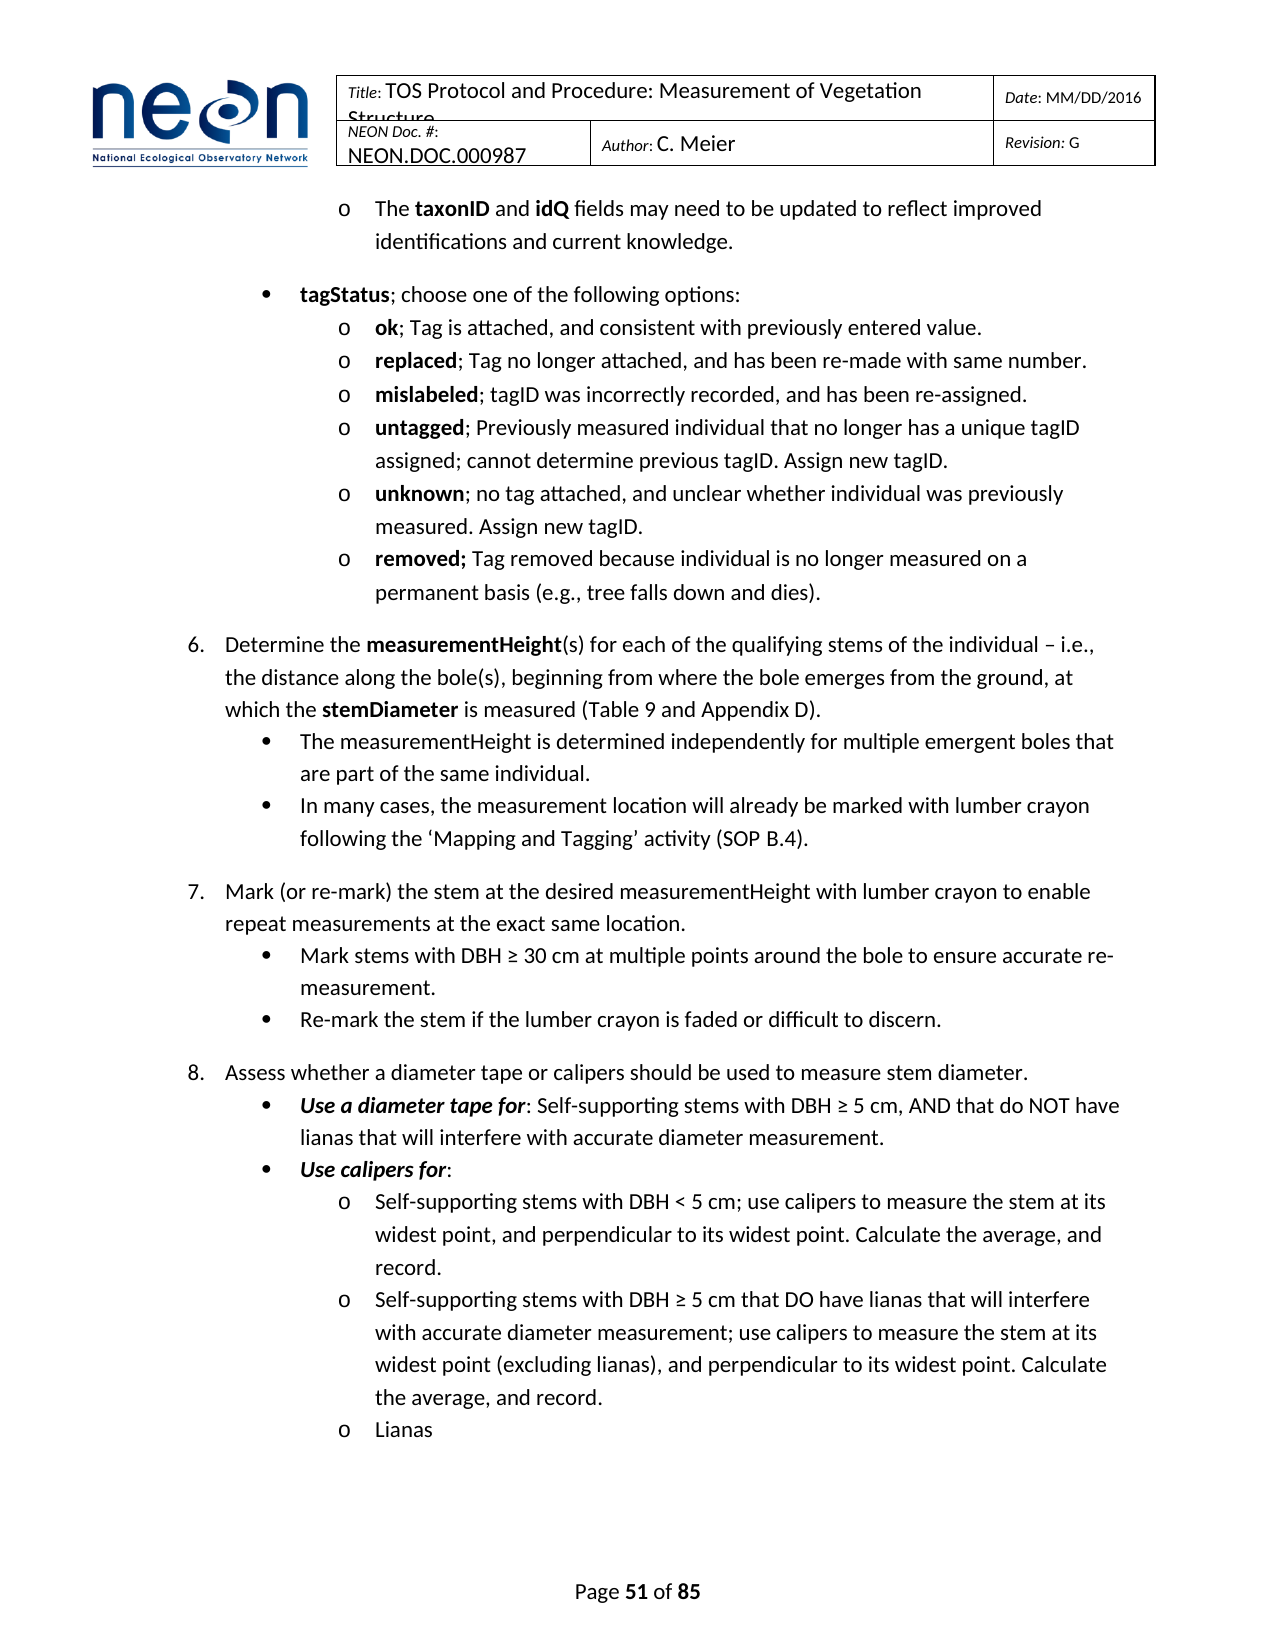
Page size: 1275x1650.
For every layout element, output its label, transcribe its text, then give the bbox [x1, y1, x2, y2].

list mislabeled; tagID was incorrectly recorded, and has been re-assigned. [337, 380, 1125, 409]
list Re-mark the stem if the lumber crayon is faded or difficult to discern. [262, 1006, 1125, 1033]
list replaced; Tag no longer attached, and has been re-made with same number. [337, 346, 1125, 375]
list removed; Tag removed because individual is no longer measured on a permanent basis (e.g., tree falls down and dies). [337, 544, 1125, 606]
list unknown; no tag attached, and unclear whether individual was previously measured. Assign new tagID. [337, 479, 1125, 540]
list Use a diameter tape for: Self-supporting stems with DBH ≥ 5 cm, AND that do NOT have lianas that will interfere with accurate diameter measurement. [262, 1091, 1125, 1151]
list Lianas [337, 1415, 1125, 1444]
list Mark stems with DBH ≥ 30 cm at multiple points around the bole to ensure accurate re-measurement. [262, 941, 1125, 1001]
list The measurementHeight is determined independently for multiple emergent boles that are part of the same individual. [262, 727, 1125, 787]
picture [77, 61, 308, 179]
list tagStatus; choose one of the following options: [262, 280, 1125, 308]
list Mark (or re-mark) the stem at the desired measurementHeight with lumber crayon to enable repeat measurements at the exact same location. [187, 877, 1125, 937]
list The taxonID and idQ fields may need to be updated to reflect improved identifications and current knowledge. [337, 194, 1125, 255]
list untagged; Previously measured individual that no longer has a unique tagID assigned; cannot determine previous tagID. Assign new tagID. [337, 413, 1125, 474]
list ok; Tag is attached, and consistent with previously entered value. [337, 313, 1125, 342]
list In many cases, the measurement location will already be marked with lumber crayon following the ‘Mapping and Tagging’ activity (SOP B.4). [262, 792, 1125, 852]
list Use calipers for: [262, 1155, 1125, 1183]
list Self-supporting stems with DBH < 5 cm; use calipers to measure the stem at its widest point, and perpendicular to its widest point. Calculate the average, and record. [337, 1187, 1125, 1281]
list Assess whether a diameter tape or calipers should be used to measure stem diameter. [187, 1058, 1125, 1087]
list Determine the measurementHeight(s) for each of the qualifying stems of the individual – i.e., the distance along the bole(s), beginning from where the bole emerges from the ground, at which the stemDiameter is measured (Table 9 and Appendix D). [187, 631, 1125, 723]
list Self-supporting stems with DBH ≥ 5 cm that DO have lianas that will interfere with accurate diameter measurement; use calipers to measure the stem at its widest point (excluding lianas), and perpendicular to its widest point. Calculate the average, and record. [337, 1285, 1125, 1411]
